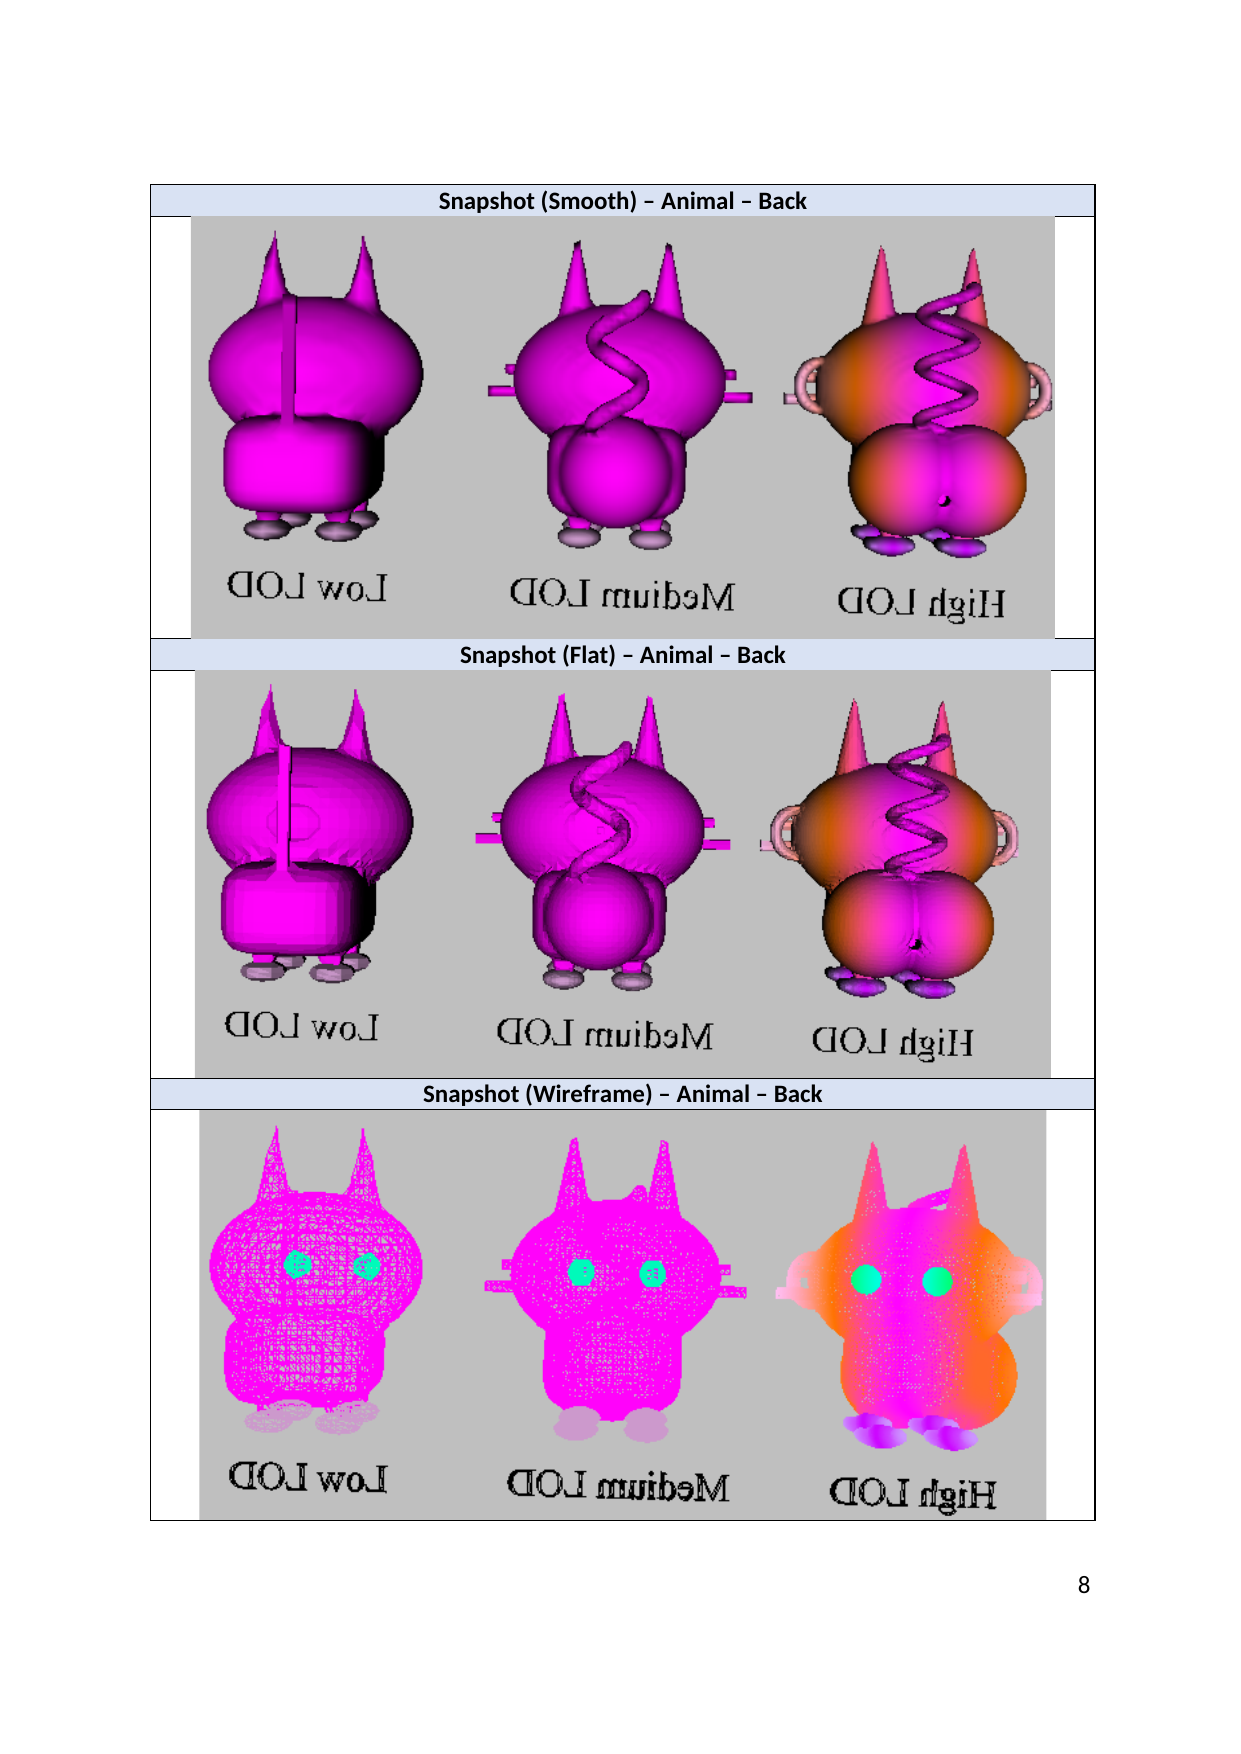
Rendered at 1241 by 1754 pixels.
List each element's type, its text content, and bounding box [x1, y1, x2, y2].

table_cell Snapshot (Wireframe) – Animal – Back [151, 1079, 1094, 1109]
picture [199, 1110, 1047, 1520]
picture [190, 216, 1055, 639]
table_cell [151, 671, 194, 1078]
table_cell [1051, 671, 1094, 1078]
table_cell Snapshot (Smooth) – Animal – Back [151, 185, 1094, 216]
table_cell [1055, 217, 1094, 638]
table_cell [1047, 1110, 1094, 1520]
table_cell [151, 1110, 199, 1520]
table_cell Snapshot (Flat) – Animal – Back [151, 639, 1094, 670]
picture [194, 670, 1051, 1078]
table_cell [151, 217, 190, 638]
